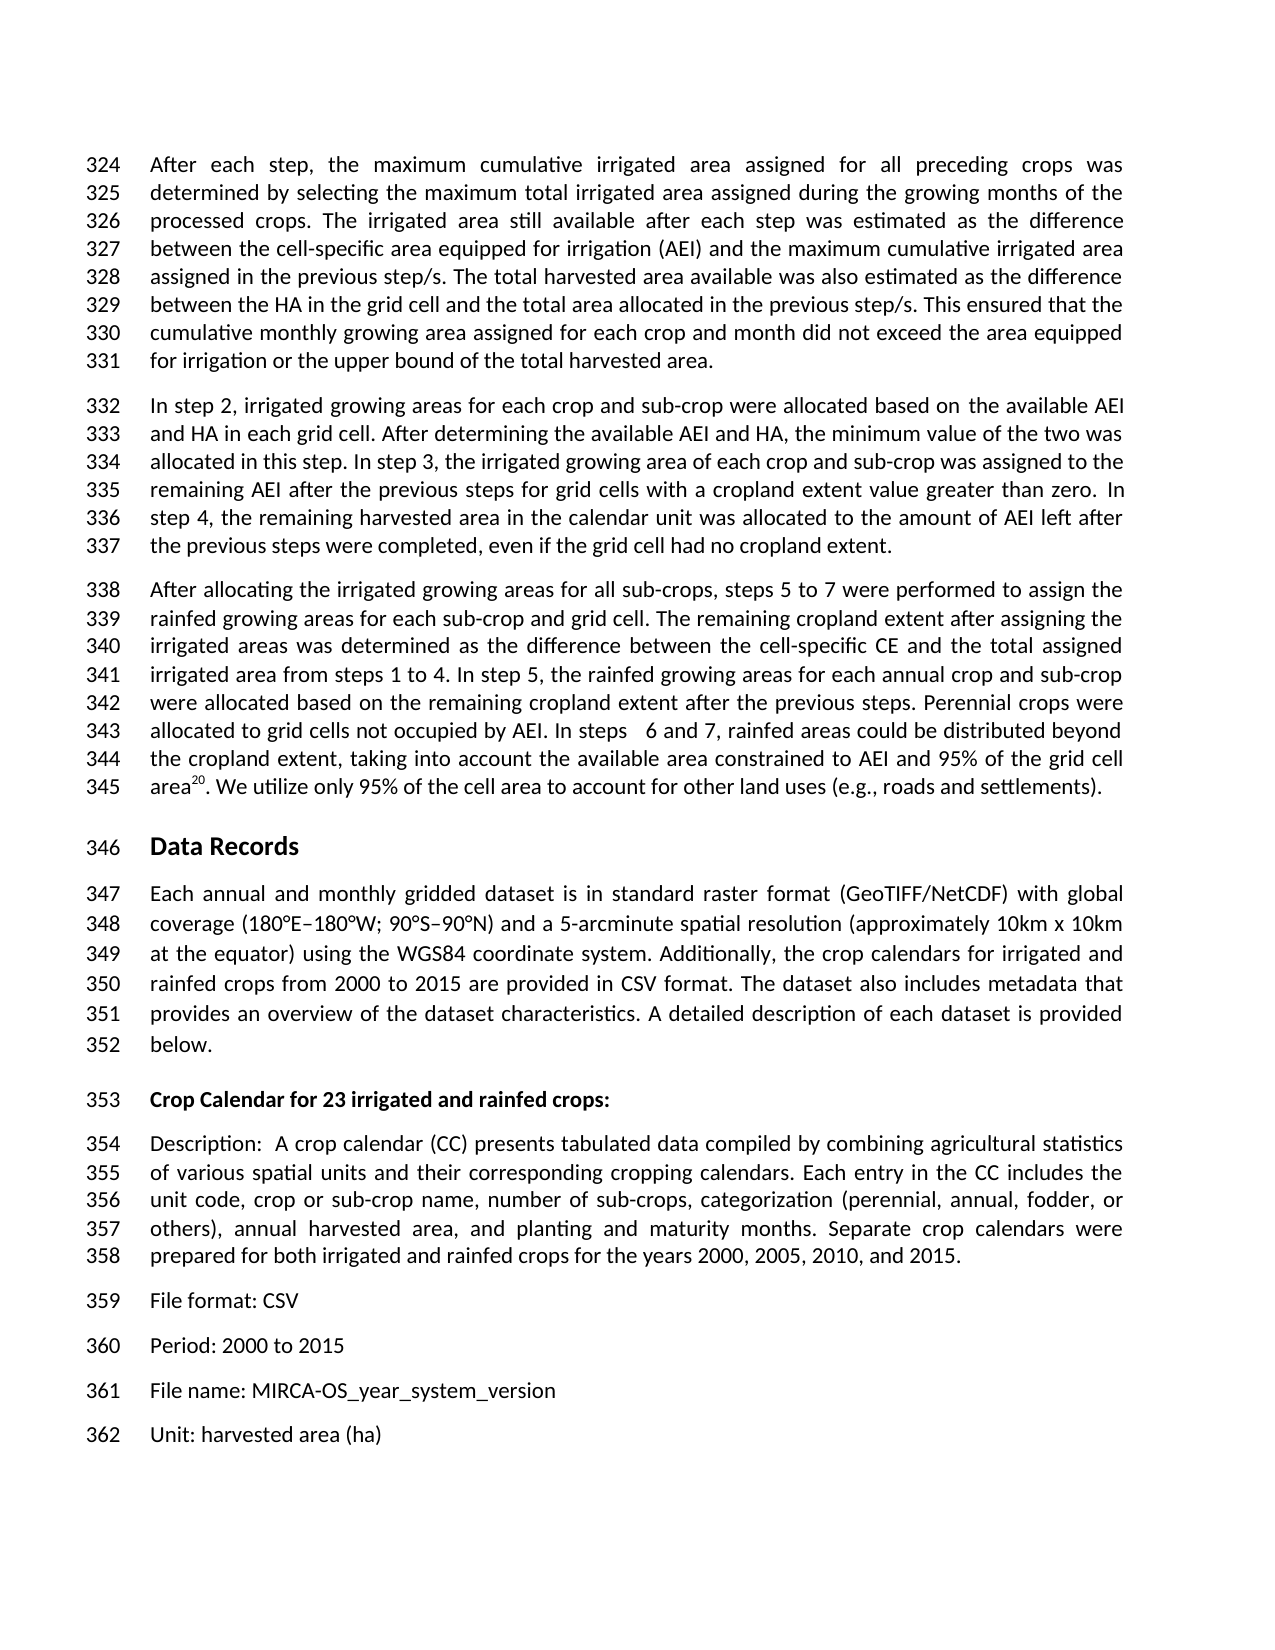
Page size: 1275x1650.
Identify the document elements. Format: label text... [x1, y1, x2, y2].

text Period: 2000 to 2015 [150, 1331, 1125, 1359]
text Each annual and monthly gridded dataset is in standard raster format (GeoTIFF/NetCDF) with global coverage (180°E–180°W; 90°S–90°N) and a 5-arcminute spatial resolution (approximately 10km x 10km at the equator) using the WGS84 coordinate system. Additionally, the crop calendars for irrigated and rainfed crops from 2000 to 2015 are provided in CSV format. The dataset also includes metadata that provides an overview of the dataset characteristics. A detailed description of each dataset is provided below. [150, 879, 1125, 1058]
text File name: MIRCA-OS_year_system_version [150, 1376, 1125, 1404]
text Description: A crop calendar (CC) presents tabulated data compiled by combining agricultural statistics of various spatial units and their corresponding cropping calendars. Each entry in the CC includes the unit code, crop or sub-crop name, number of sub-crops, categorization (perennial, annual, fodder, or others), annual harvested area, and planting and maturity months. Separate crop calendars were prepared for both irrigated and rainfed crops for the years 2000, 2005, 2010, and 2015. [150, 1129, 1125, 1270]
text Unit: harvested area (ha) [150, 1420, 1125, 1448]
text After each step, the maximum cumulative irrigated area assigned for all preceding crops was determined by selecting the maximum total irrigated area assigned during the growing months of the processed crops. The irrigated area still available after each step was estimated as the difference between the cell-specific area equipped for irrigation (AEI) and the maximum cumulative irrigated area assigned in the previous step/s. The total harvested area available was also estimated as the difference between the HA in the grid cell and the total area allocated in the previous step/s. This ensured that the cumulative monthly growing area assigned for each crop and month did not exceed the area equipped for irrigation or the upper bound of the total harvested area. [150, 150, 1125, 374]
text In step 2, irrigated growing areas for each crop and sub-crop were allocated based on the available AEI and HA in each grid cell. After determining the available AEI and HA, the minimum value of the two was allocated in this step. In step 3, the irrigated growing area of each crop and sub-crop was assigned to the remaining AEI after the previous steps for grid cells with a cropland extent value greater than zero. In step 4, the remaining harvested area in the calendar unit was allocated to the amount of AEI left after the previous steps were completed, even if the grid cell had no cropland extent. [150, 391, 1125, 559]
text Crop Calendar for 23 irrigated and rainfed crops: [150, 1085, 1125, 1113]
text File format: CSV [150, 1286, 1125, 1314]
text After allocating the irrigated growing areas for all sub-crops, steps 5 to 7 were performed to assign the rainfed growing areas for each sub-crop and grid cell. The remaining cropland extent after assigning the irrigated areas was determined as the difference between the cell-specific CE and the total assigned irrigated area from steps 1 to 4. In step 5, the rainfed growing areas for each annual crop and sub-crop were allocated based on the remaining cropland extent after the previous steps. Perennial crops were allocated to grid cells not occupied by AEI. In steps 6 and 7, rainfed areas could be distributed beyond the cropland extent, taking into account the available area constrained to AEI and 95% of the grid cell area. We utilize only 95% of the cell area to account for other land uses (e.g., roads and settlements). [150, 576, 1125, 800]
text Data Records [150, 829, 1125, 862]
